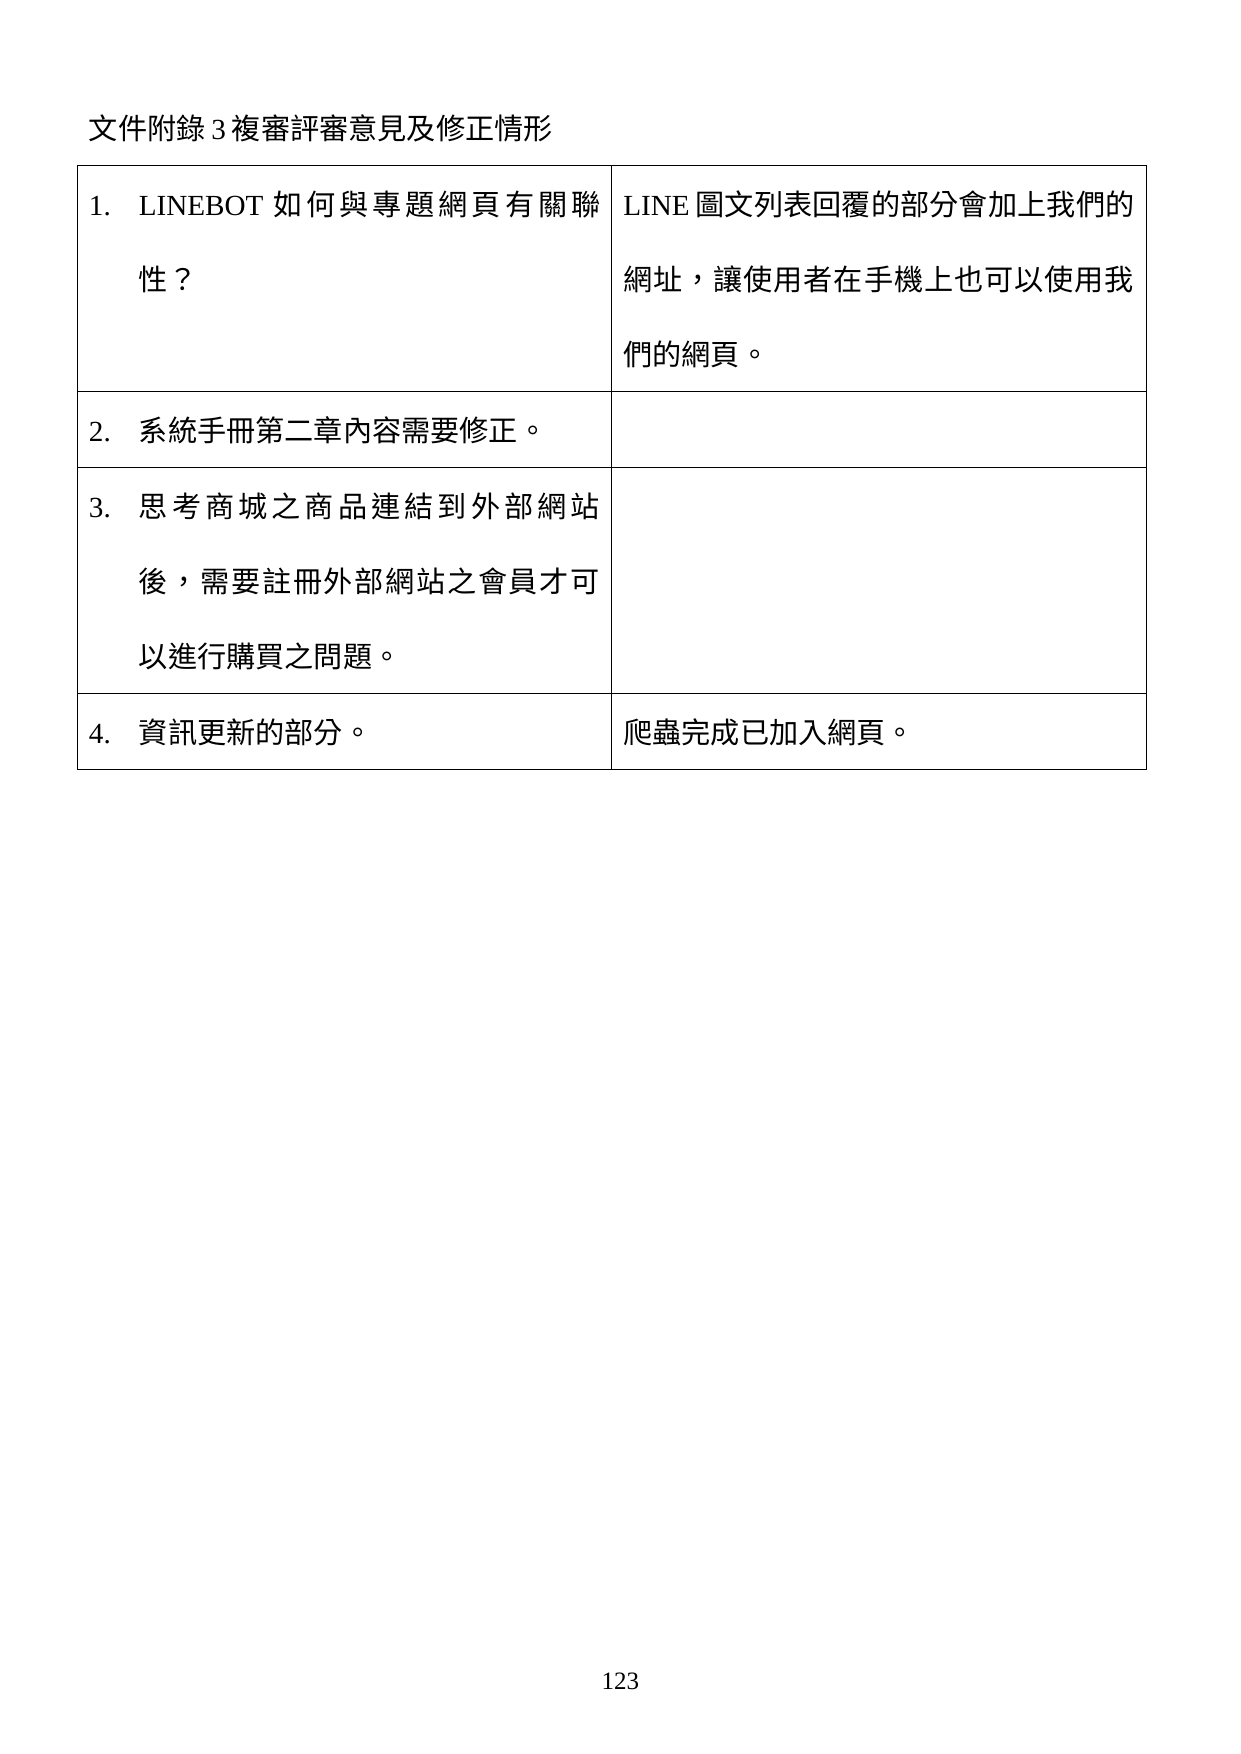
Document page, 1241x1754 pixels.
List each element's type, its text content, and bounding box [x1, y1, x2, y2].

table_cell 思考商城之商品連結到外部網站後，需要註冊外部網站之會員才可以進行購買之問題。 [78, 468, 611, 693]
table_header LINEBOT如何與專題網頁有關聯性？ [78, 166, 611, 391]
text 文件附錄3複審評審意見及修正情形 [89, 89, 1152, 164]
table_cell [612, 468, 1146, 693]
table_cell 資訊更新的部分。 [78, 694, 611, 769]
table_header LINE圖文列表回覆的部分會加上我們的網址，讓使用者在手機上也可以使用我們的網頁。 [612, 166, 1146, 391]
table_cell 爬蟲完成已加入網頁。 [612, 694, 1146, 769]
table_cell 系統手冊第二章內容需要修正。 [78, 392, 611, 467]
table_cell [612, 392, 1146, 467]
